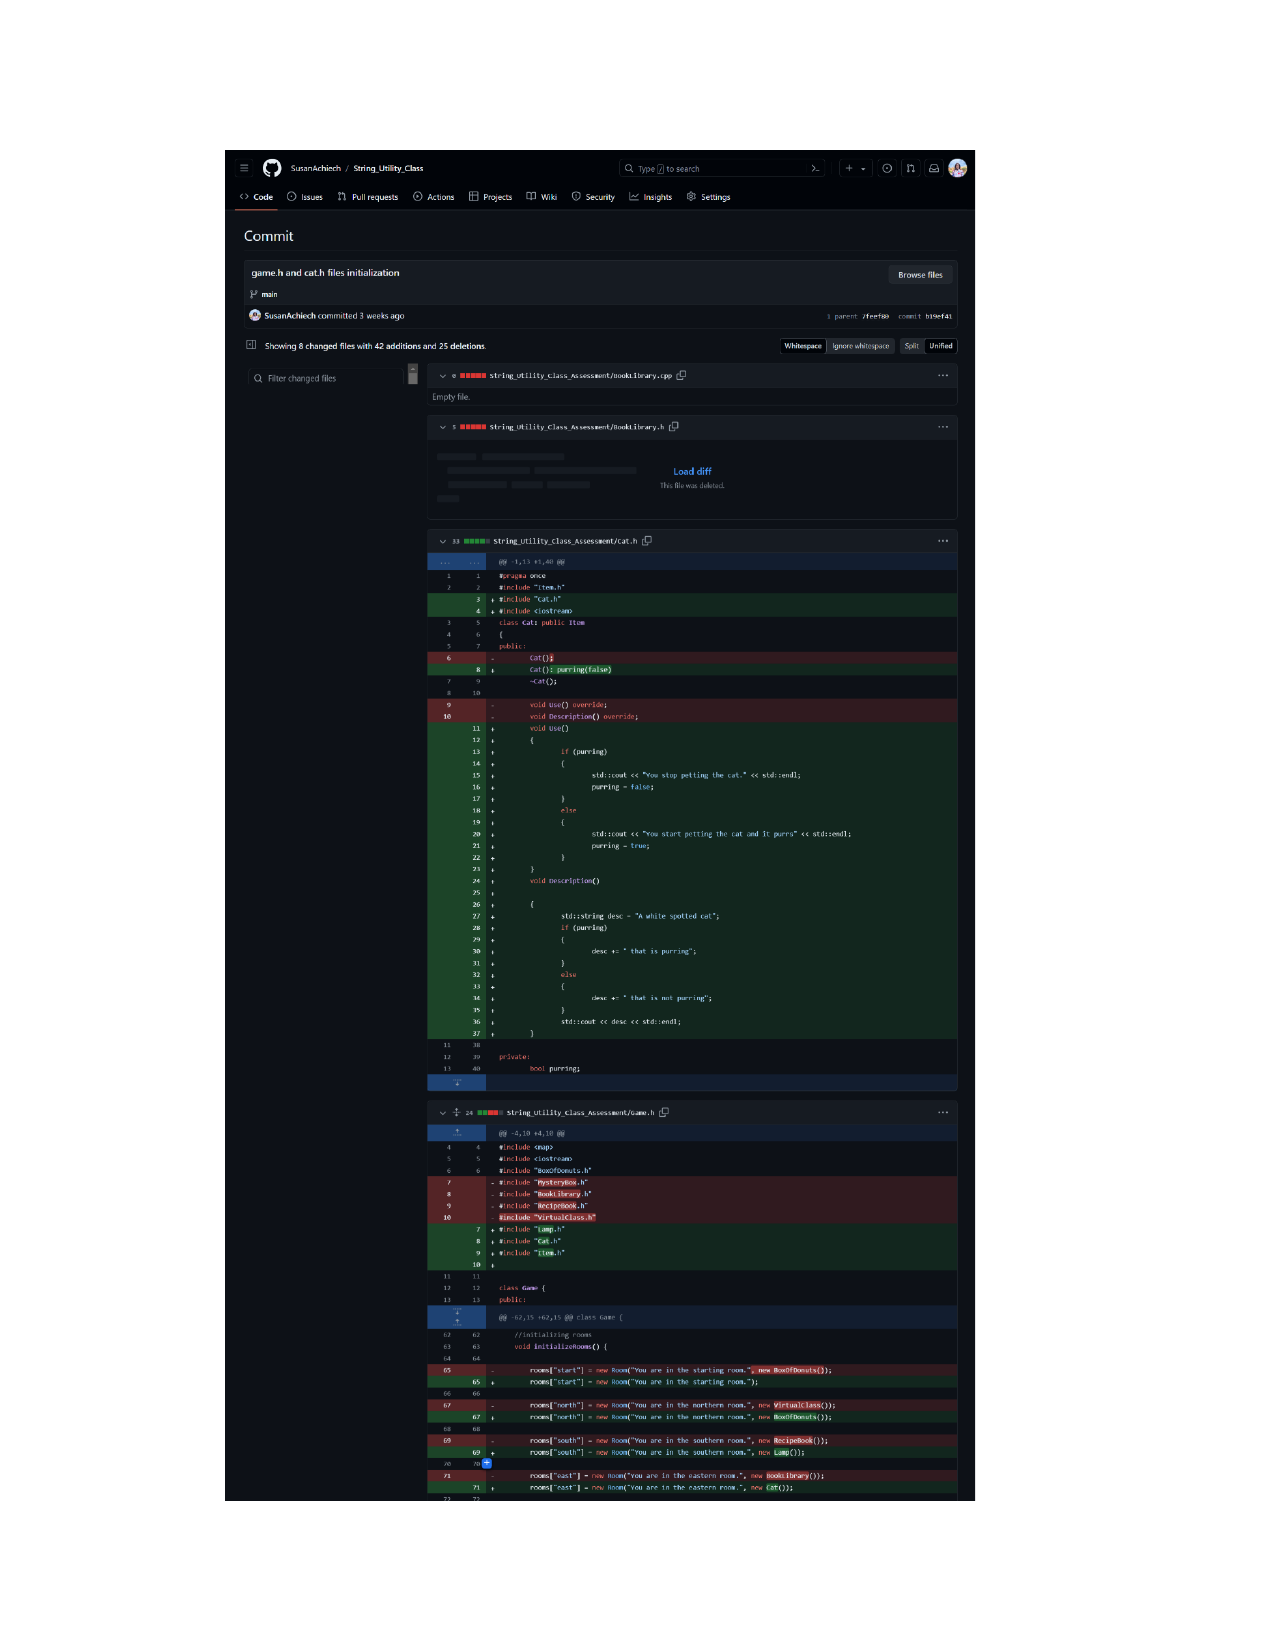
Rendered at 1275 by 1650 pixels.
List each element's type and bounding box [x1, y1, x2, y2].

picture [225, 150, 976, 1501]
